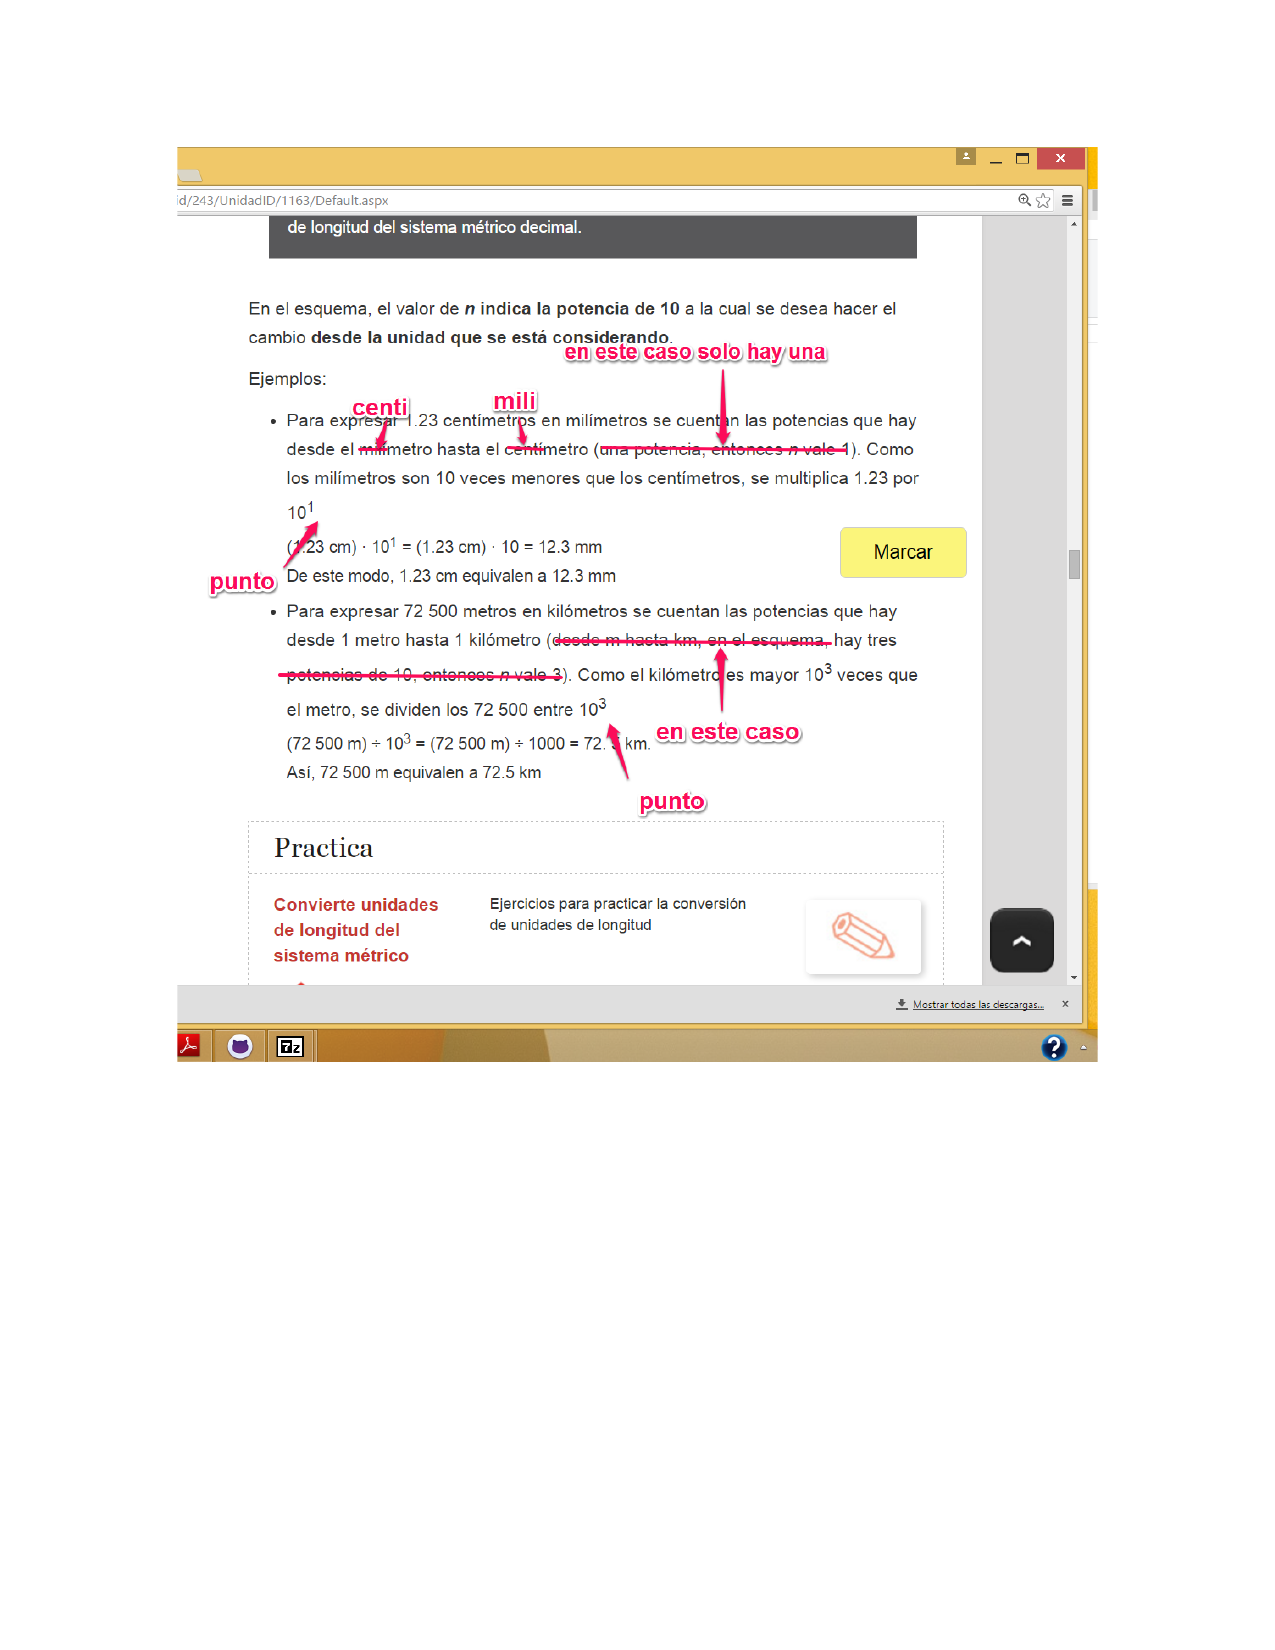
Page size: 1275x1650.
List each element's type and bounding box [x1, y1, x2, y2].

picture [177, 147, 1098, 1062]
